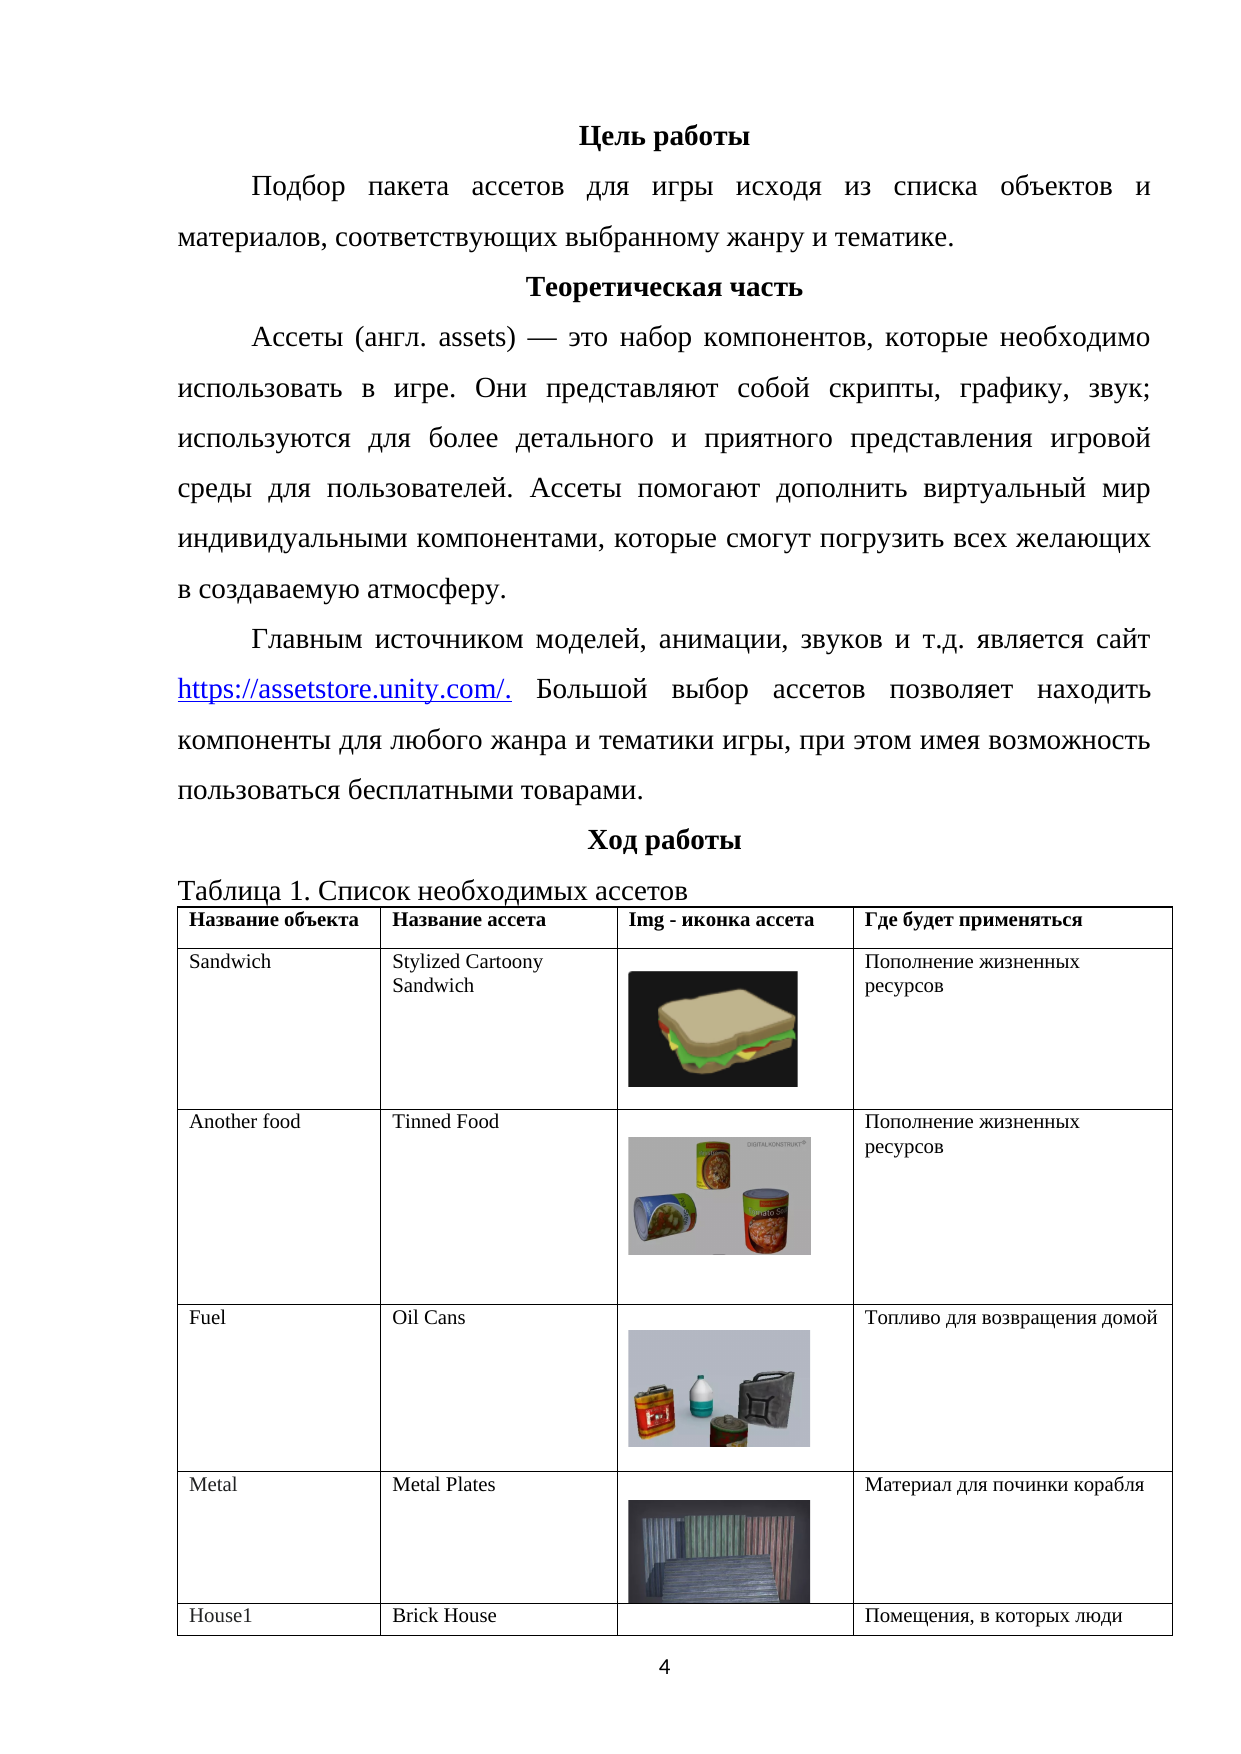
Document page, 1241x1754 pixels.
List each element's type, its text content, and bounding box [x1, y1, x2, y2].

table_cell Brick House [381, 1604, 617, 1635]
table_cell Stylized Cartoony Sandwich [381, 949, 617, 1108]
picture [628, 1500, 811, 1603]
table_header Img - иконка ассета [618, 908, 853, 947]
picture [628, 1330, 811, 1447]
table_cell Пополнение жизненных ресурсов [854, 949, 1172, 1108]
text Ассеты (англ. assets) — это набор компонентов, которые необходимо использовать в игре. Они представляют собой скрипты, графику, звук; используются для более детального и приятного представления игровой среды для пользователей. Ассеты помогают дополнить виртуальный мир индивидуальными компонентами, которые смогут погрузить всех желающих в создаваемую атмосферу. [177, 319, 1152, 604]
table_cell [618, 1110, 853, 1304]
text Таблица 1. Список необходимых ассетов [177, 873, 1152, 906]
subtitle Ход работы [177, 822, 1152, 856]
table_cell Топливо для возвращения домой [854, 1305, 1172, 1471]
table_header Название ассета [381, 908, 617, 947]
table_cell Sandwich [178, 949, 380, 1108]
subtitle Теоретическая часть [177, 269, 1152, 303]
table_cell Another food [178, 1110, 380, 1304]
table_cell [854, 1604, 1172, 1635]
table_header Название объекта [178, 908, 380, 947]
table_cell [618, 1305, 853, 1471]
text Подбор пакета ассетов для игры исходя из списка объектов и материалов, соответствующих выбранному жанру и тематике. [177, 168, 1152, 252]
table_cell Oil Cans [381, 1305, 617, 1471]
table_cell [618, 1604, 853, 1635]
table_cell [618, 1472, 853, 1602]
table_cell Пополнение жизненных ресурсов [854, 1110, 1172, 1304]
picture [628, 1137, 811, 1255]
text Главным источником моделей, анимации, звуков и т.д. является сайт https://assetstore.unity.com/. Большой выбор ассетов позволяет находить компоненты для любого жанра и тематики игры, при этом имея возможность пользоваться бесплатными товарами. [177, 621, 1152, 806]
table_cell [618, 949, 853, 1108]
table_cell House1 [178, 1604, 380, 1635]
table_cell Tinned Food [381, 1110, 617, 1304]
picture [628, 970, 798, 1087]
table_cell Metal [178, 1472, 380, 1602]
table_header Где будет применяться [854, 908, 1172, 947]
subtitle Цель работы [177, 118, 1152, 152]
table_cell Материал для починки корабля [854, 1472, 1172, 1602]
table_cell Metal Plates [381, 1472, 617, 1602]
table_cell Fuel [178, 1305, 380, 1471]
